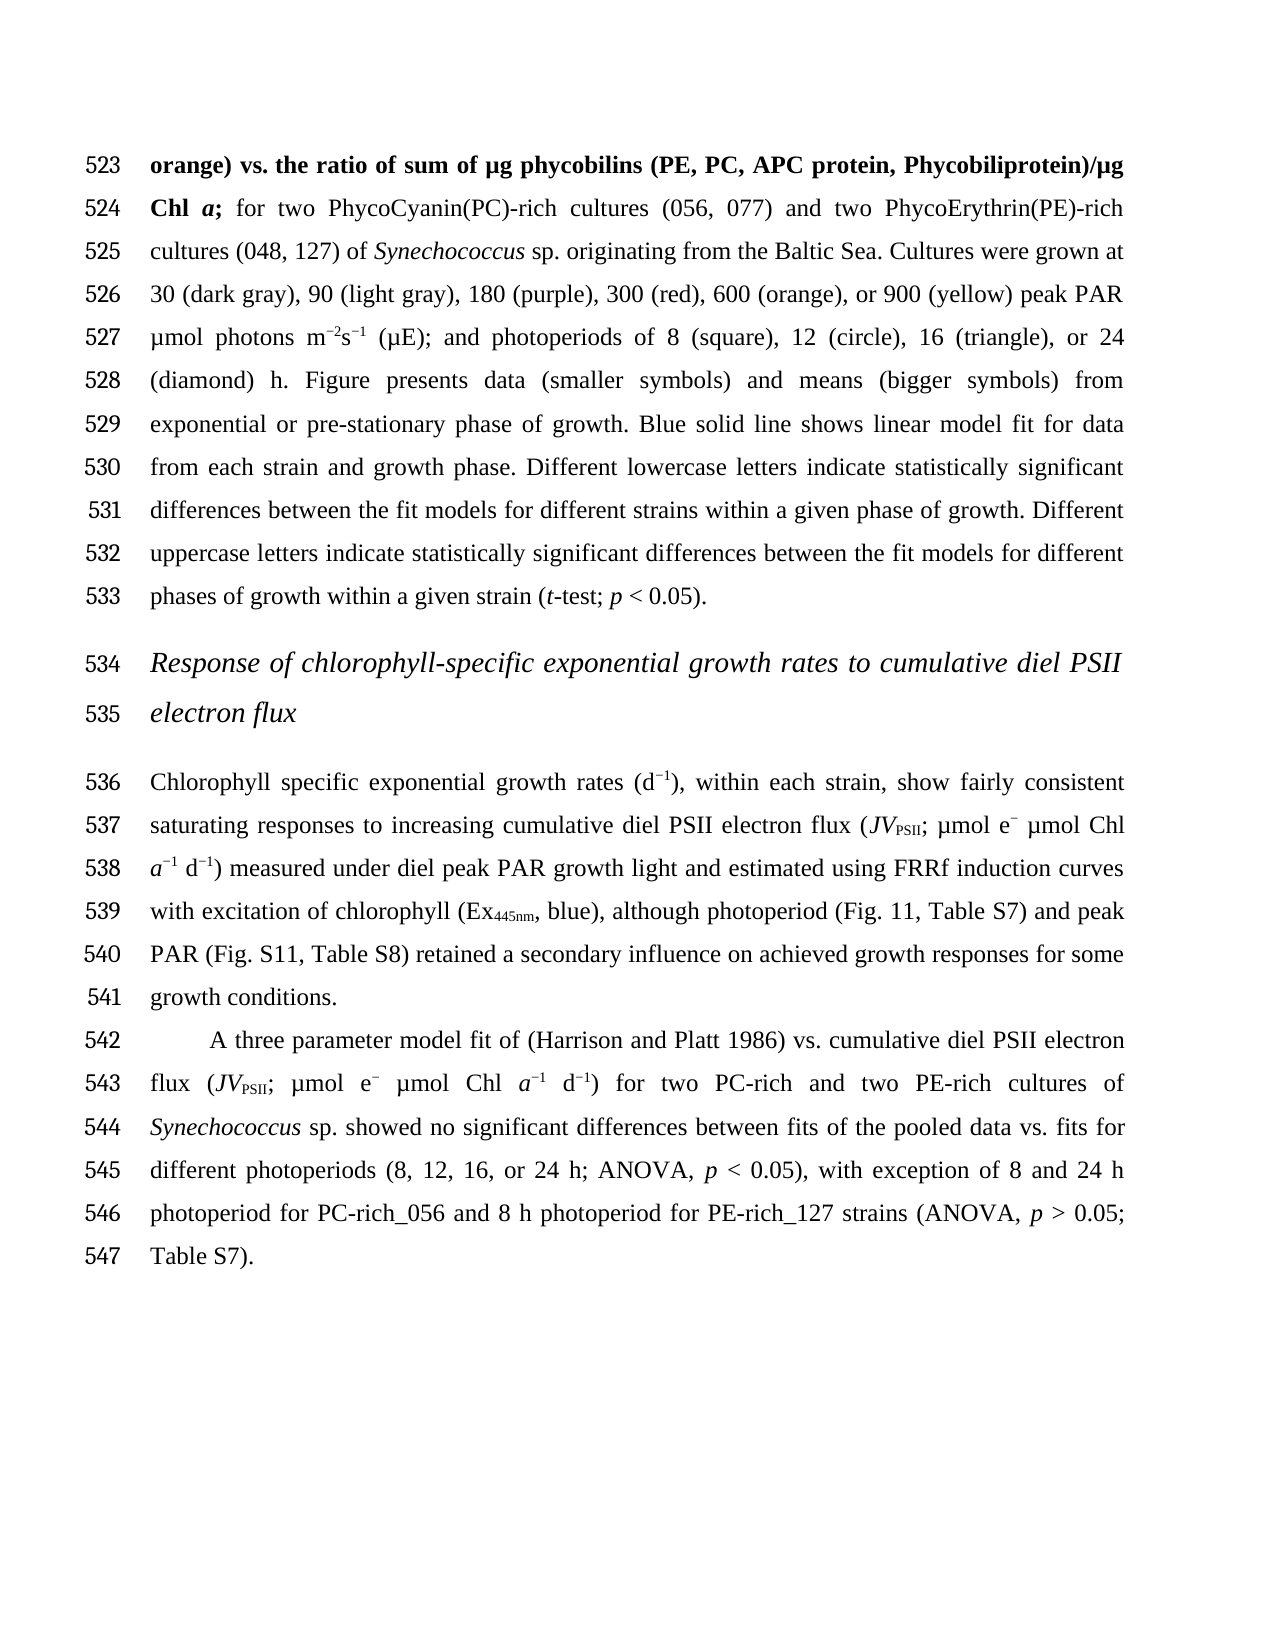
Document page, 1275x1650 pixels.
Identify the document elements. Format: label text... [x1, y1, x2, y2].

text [150, 150, 1125, 610]
text Chlorophyll specific exponential growth rates (d−1), within each strain, show fairly consistent saturating responses to increasing cumulative diel PSII electron flux (JVPSII; µmol e− µmol Chl a−1 d−1) measured under diel peak PAR growth light and estimated using FRRf induction curves with excitation of chlorophyll (Ex445nm, blue), although photoperiod (Fig. 11, Table S7) and peak PAR (Fig. S11, Table S8) retained a secondary influence on achieved growth responses for some growth conditions. [150, 767, 1125, 1011]
text A three parameter model fit of (Harrison and Platt 1986) vs. cumulative diel PSII electron flux (JVPSII; µmol e− µmol Chl a−1 d−1) for two PC-rich and two PE-rich cultures of Synechococcus sp. showed no significant differences between fits of the pooled data vs. fits for different photoperiods (8, 12, 16, or 24 h; ANOVA, p < 0.05), with exception of 8 and 24 h photoperiod for PC-rich_056 and 8 h photoperiod for PE-rich_127 strains (ANOVA, p > 0.05; Table S7). [150, 1025, 1125, 1270]
subtitle Response of chlorophyll-specific exponential growth rates to cumulative diel PSII electron flux [150, 645, 1125, 729]
